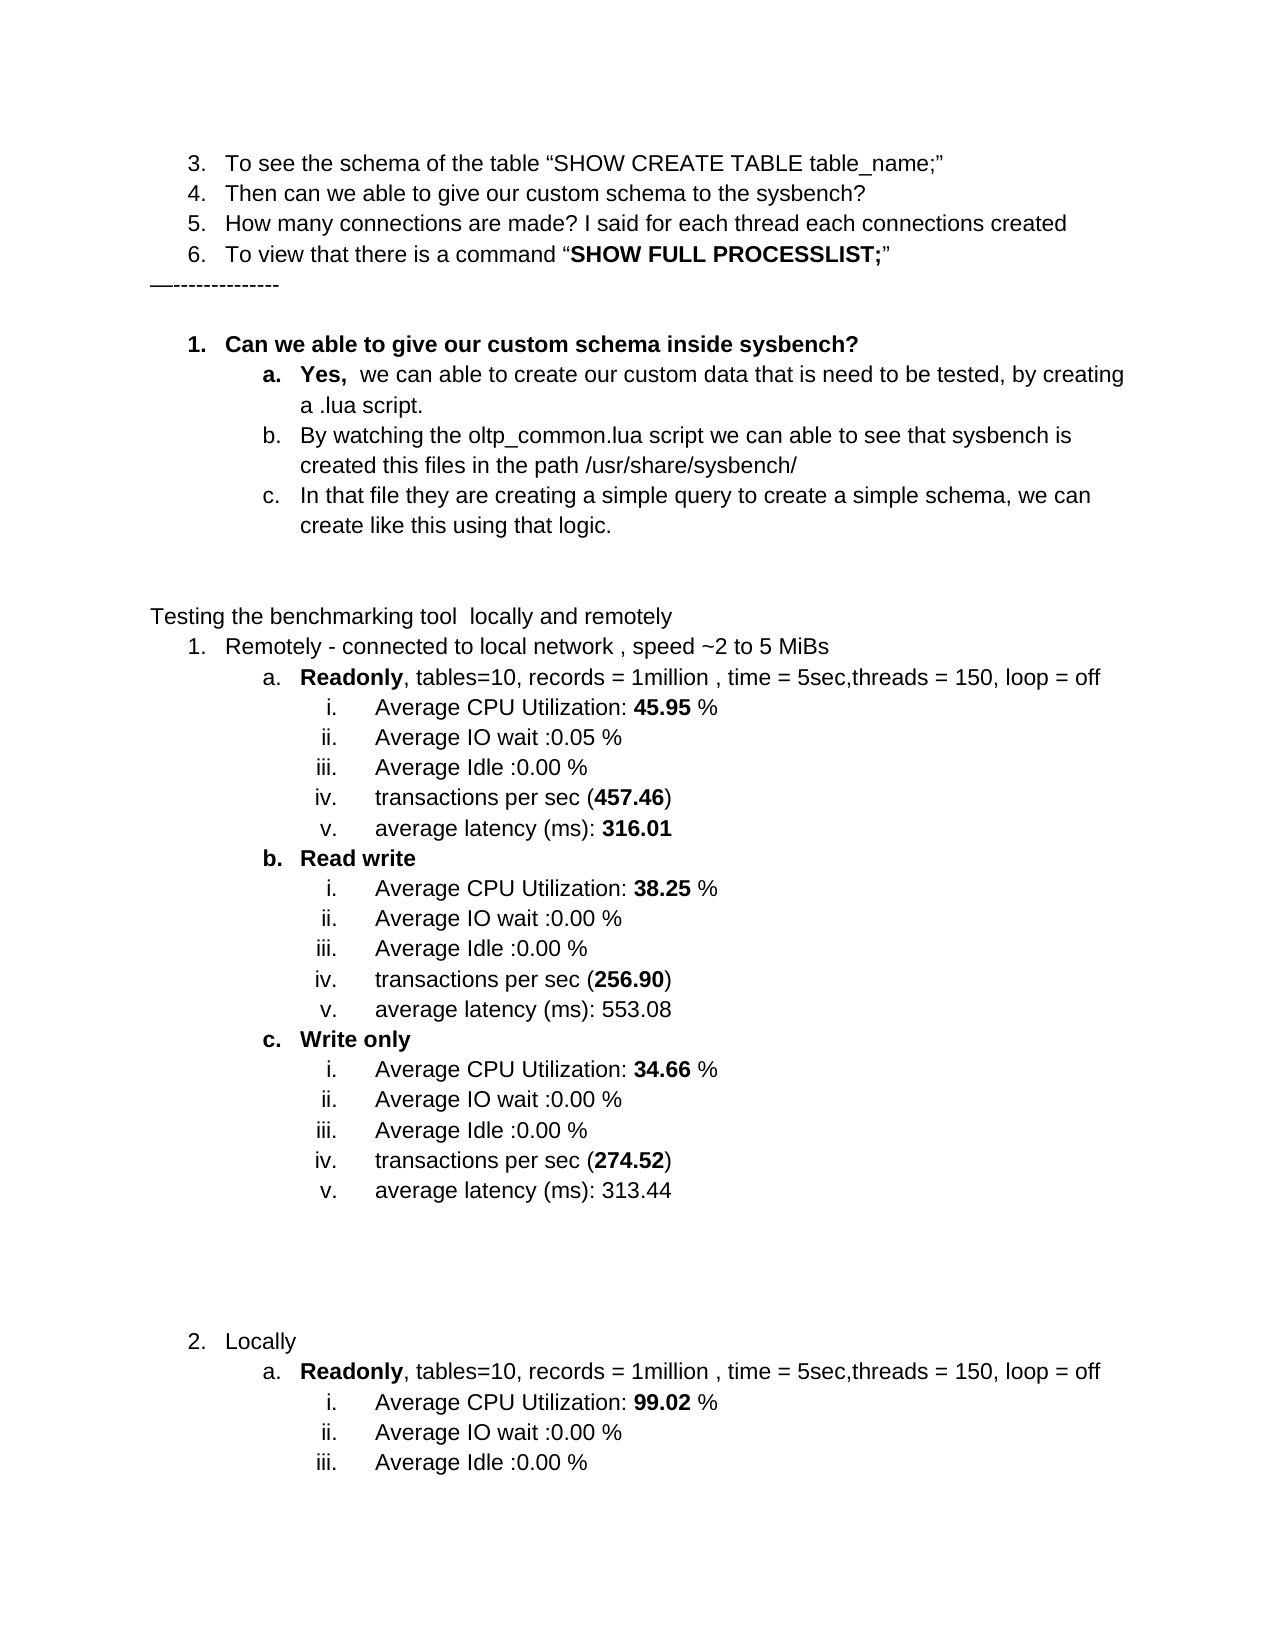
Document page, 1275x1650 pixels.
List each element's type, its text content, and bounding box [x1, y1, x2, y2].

list To see the schema of the table “SHOW CREATE TABLE table_name;” [187, 150, 1125, 176]
list Average Idle :0.00 % [337, 1449, 1125, 1475]
list transactions per sec (274.52) [337, 1147, 1125, 1173]
list Average Idle :0.00 % [337, 754, 1125, 781]
list Yes, we can able to create our custom data that is need to be tested, by creating a .lua script. [262, 361, 1125, 418]
list average latency (ms): 313.44 [337, 1177, 1125, 1203]
list transactions per sec (457.46) [337, 784, 1125, 811]
list Average IO wait :0.00 % [337, 905, 1125, 932]
list Readonly, tables=10, records = 1million , time = 5sec,threads = 150, loop = off [262, 663, 1125, 690]
list By watching the oltp_common.lua script we can able to see that sysbench is created this files in the path /usr/share/sysbench/ [262, 422, 1125, 478]
list Average CPU Utilization: 34.66 % [337, 1056, 1125, 1083]
list Write only [262, 1026, 1125, 1052]
list Locally [187, 1328, 1125, 1354]
list Average IO wait :0.00 % [337, 1086, 1125, 1113]
list Average IO wait :0.05 % [337, 724, 1125, 750]
text —-------------- [150, 271, 1125, 297]
list Average Idle :0.00 % [337, 935, 1125, 962]
list How many connections are made? I said for each thread each connections created [187, 210, 1125, 237]
list average latency (ms): 316.01 [337, 814, 1125, 841]
list In that file they are creating a simple query to create a simple schema, we can create like this using that logic. [262, 482, 1125, 539]
text Testing the benchmarking tool locally and remotely [150, 603, 1125, 629]
list Read write [262, 845, 1125, 871]
list Readonly, tables=10, records = 1million , time = 5sec,threads = 150, loop = off [262, 1358, 1125, 1385]
list average latency (ms): 553.08 [337, 996, 1125, 1022]
list Remotely - connected to local network , speed ~2 to 5 MiBs [187, 633, 1125, 660]
list Then can we able to give our custom schema to the sysbench? [187, 180, 1125, 207]
list Average CPU Utilization: 45.95 % [337, 694, 1125, 720]
list Can we able to give our custom schema inside sysbench? [187, 331, 1125, 358]
list Average CPU Utilization: 38.25 % [337, 875, 1125, 901]
list Average Idle :0.00 % [337, 1117, 1125, 1143]
list Average CPU Utilization: 99.02 % [337, 1388, 1125, 1415]
list transactions per sec (256.90) [337, 966, 1125, 992]
list To view that there is a command “SHOW FULL PROCESSLIST;” [187, 241, 1125, 267]
list Average IO wait :0.00 % [337, 1419, 1125, 1445]
